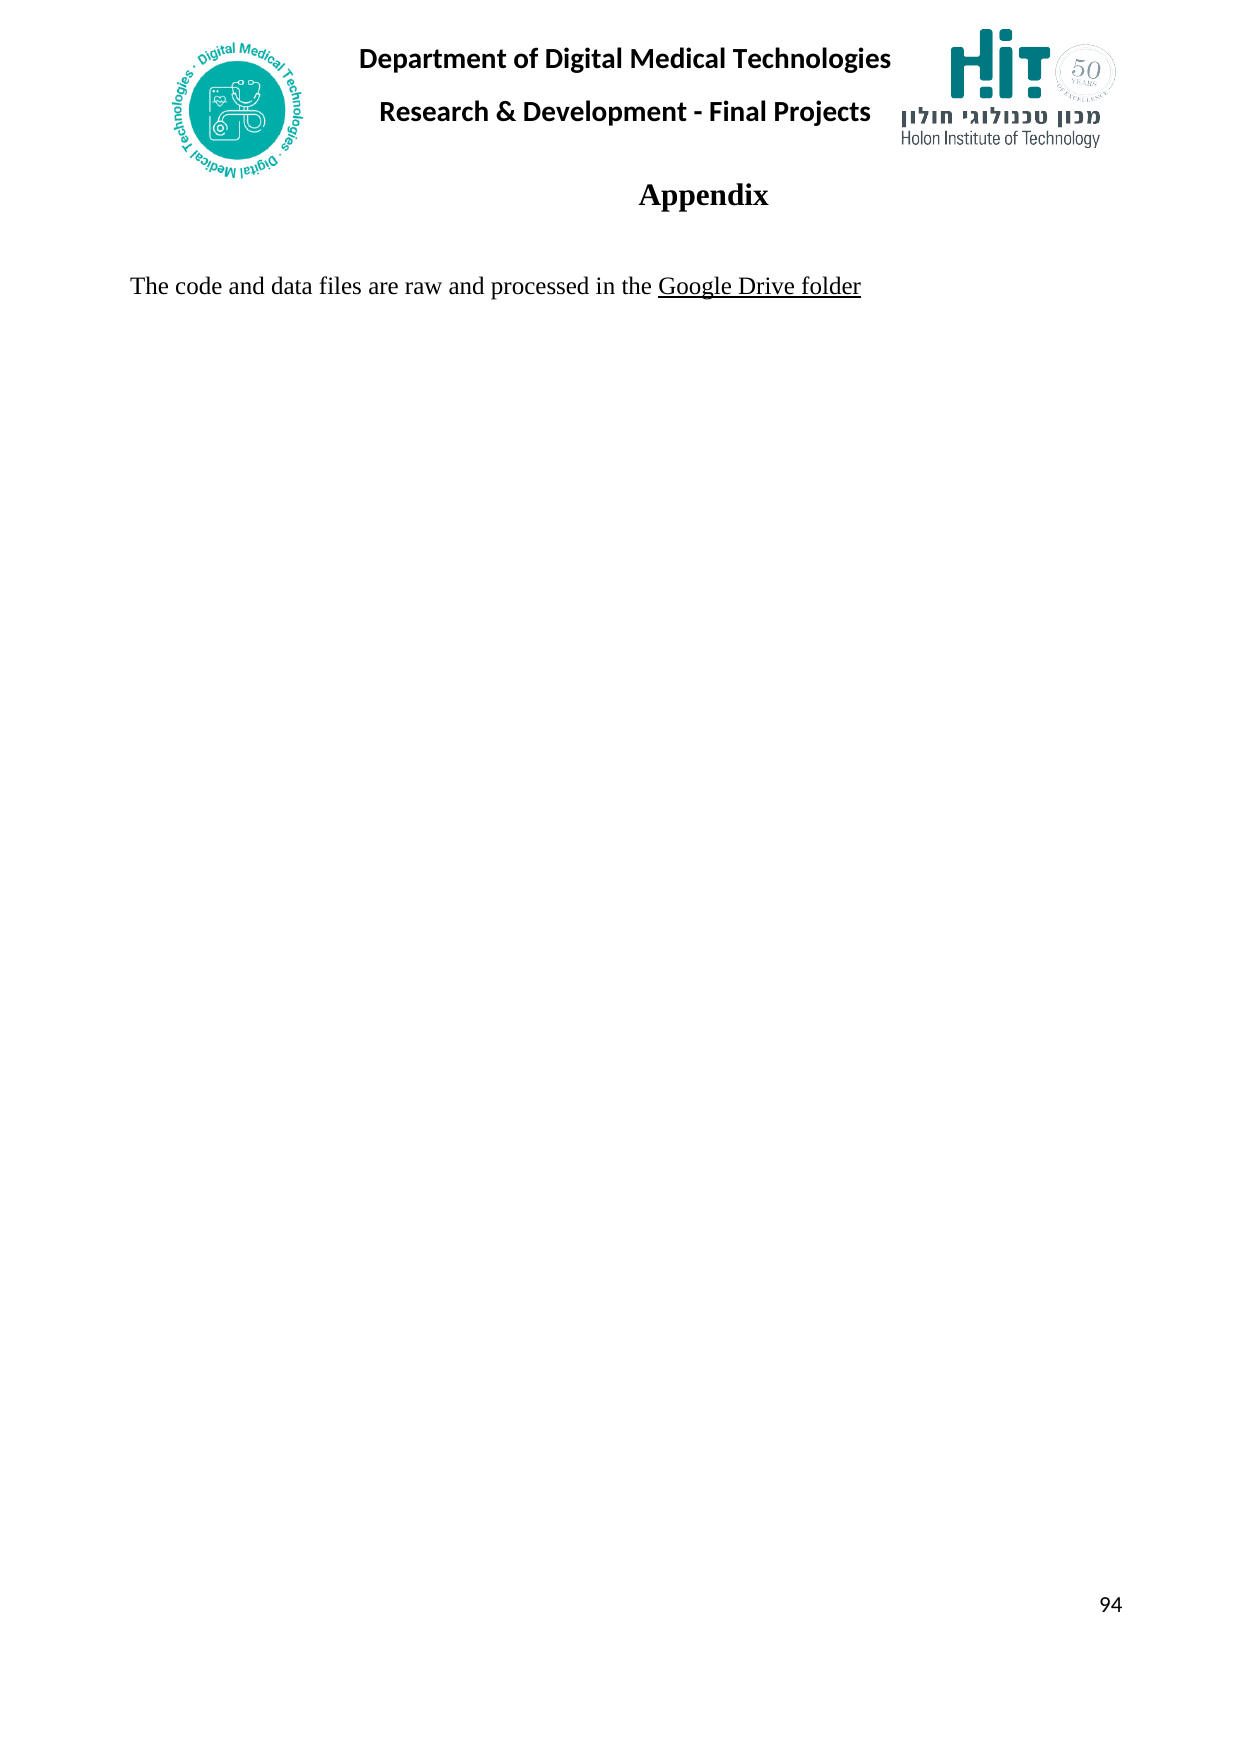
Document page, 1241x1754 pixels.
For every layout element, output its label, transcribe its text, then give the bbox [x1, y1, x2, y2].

picture [167, 34, 311, 185]
text Appendix [130, 176, 1122, 212]
picture [897, 26, 1123, 152]
subtitle The code and data files are raw and processed in the Google Drive folder [130, 271, 1122, 300]
